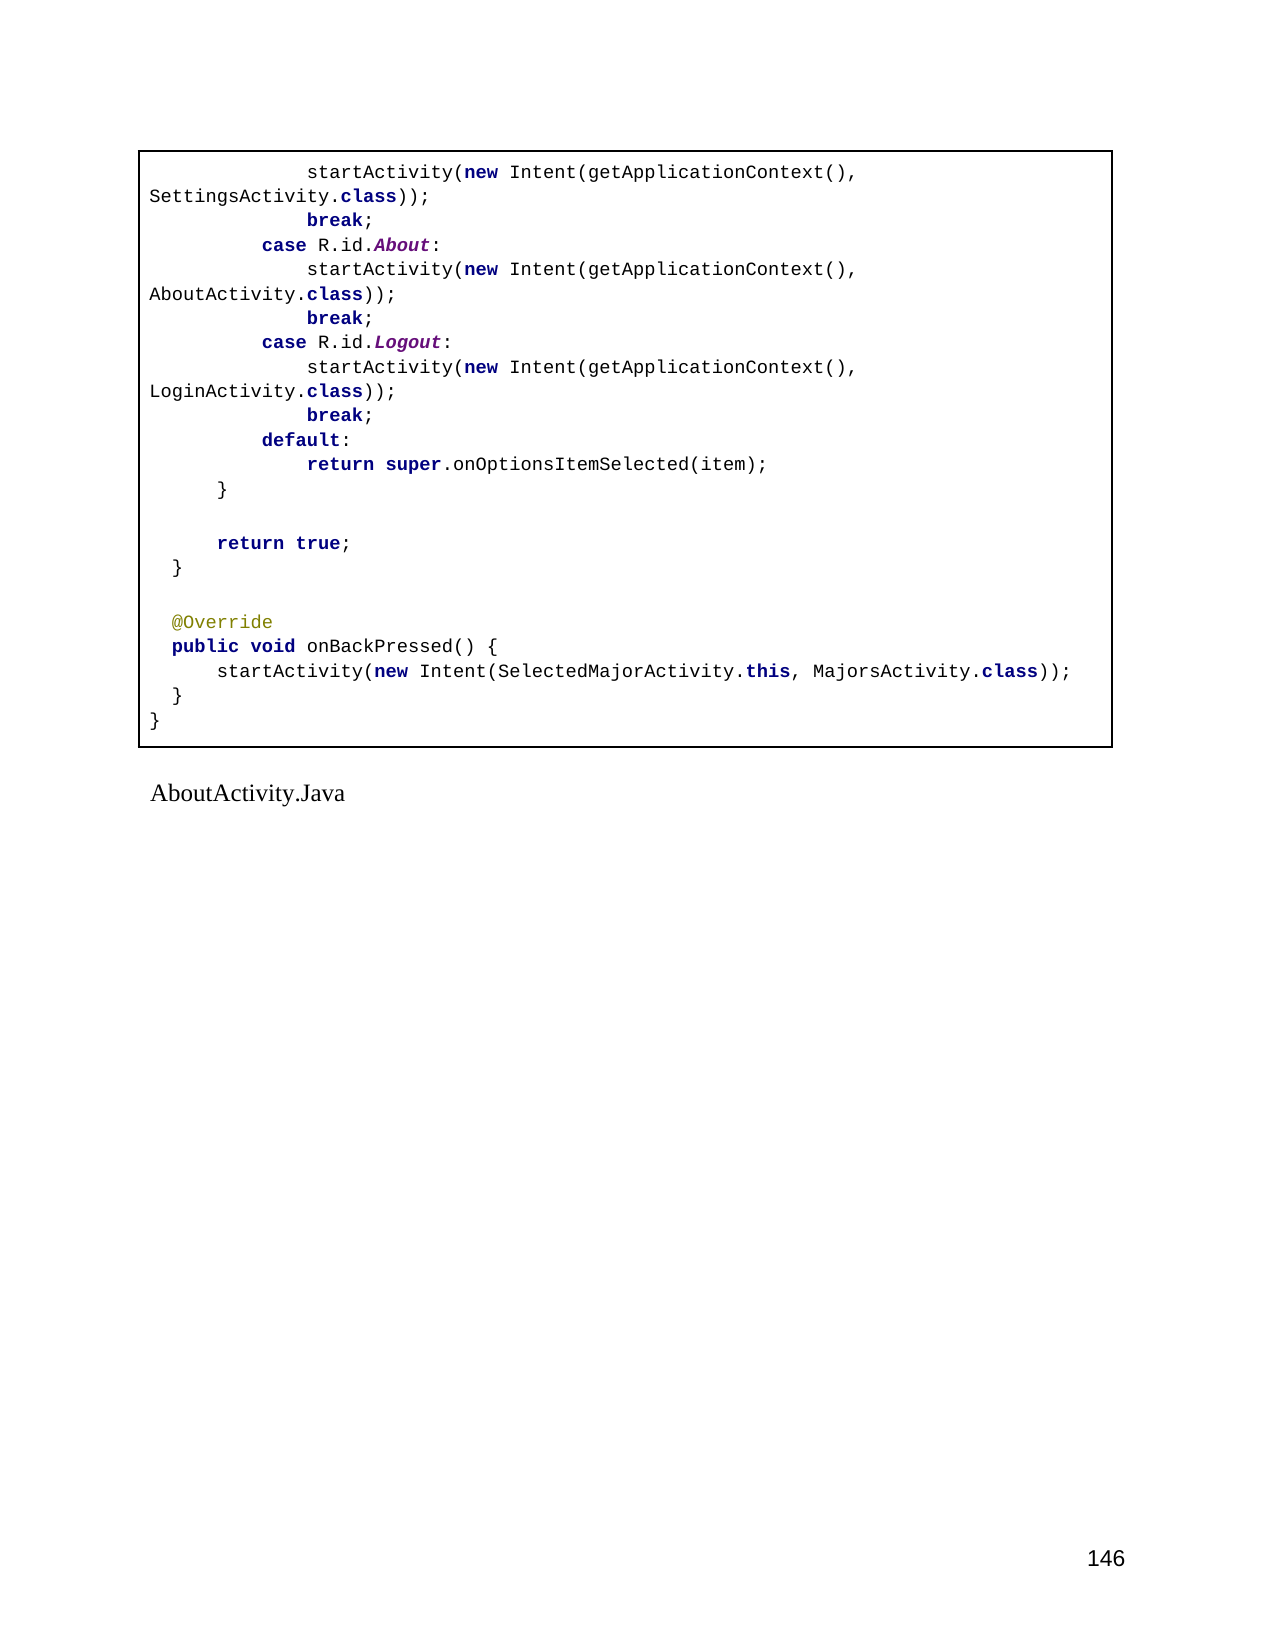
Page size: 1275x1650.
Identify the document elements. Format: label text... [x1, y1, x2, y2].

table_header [140, 152, 1111, 746]
text AboutActivity.Java [150, 778, 1125, 807]
